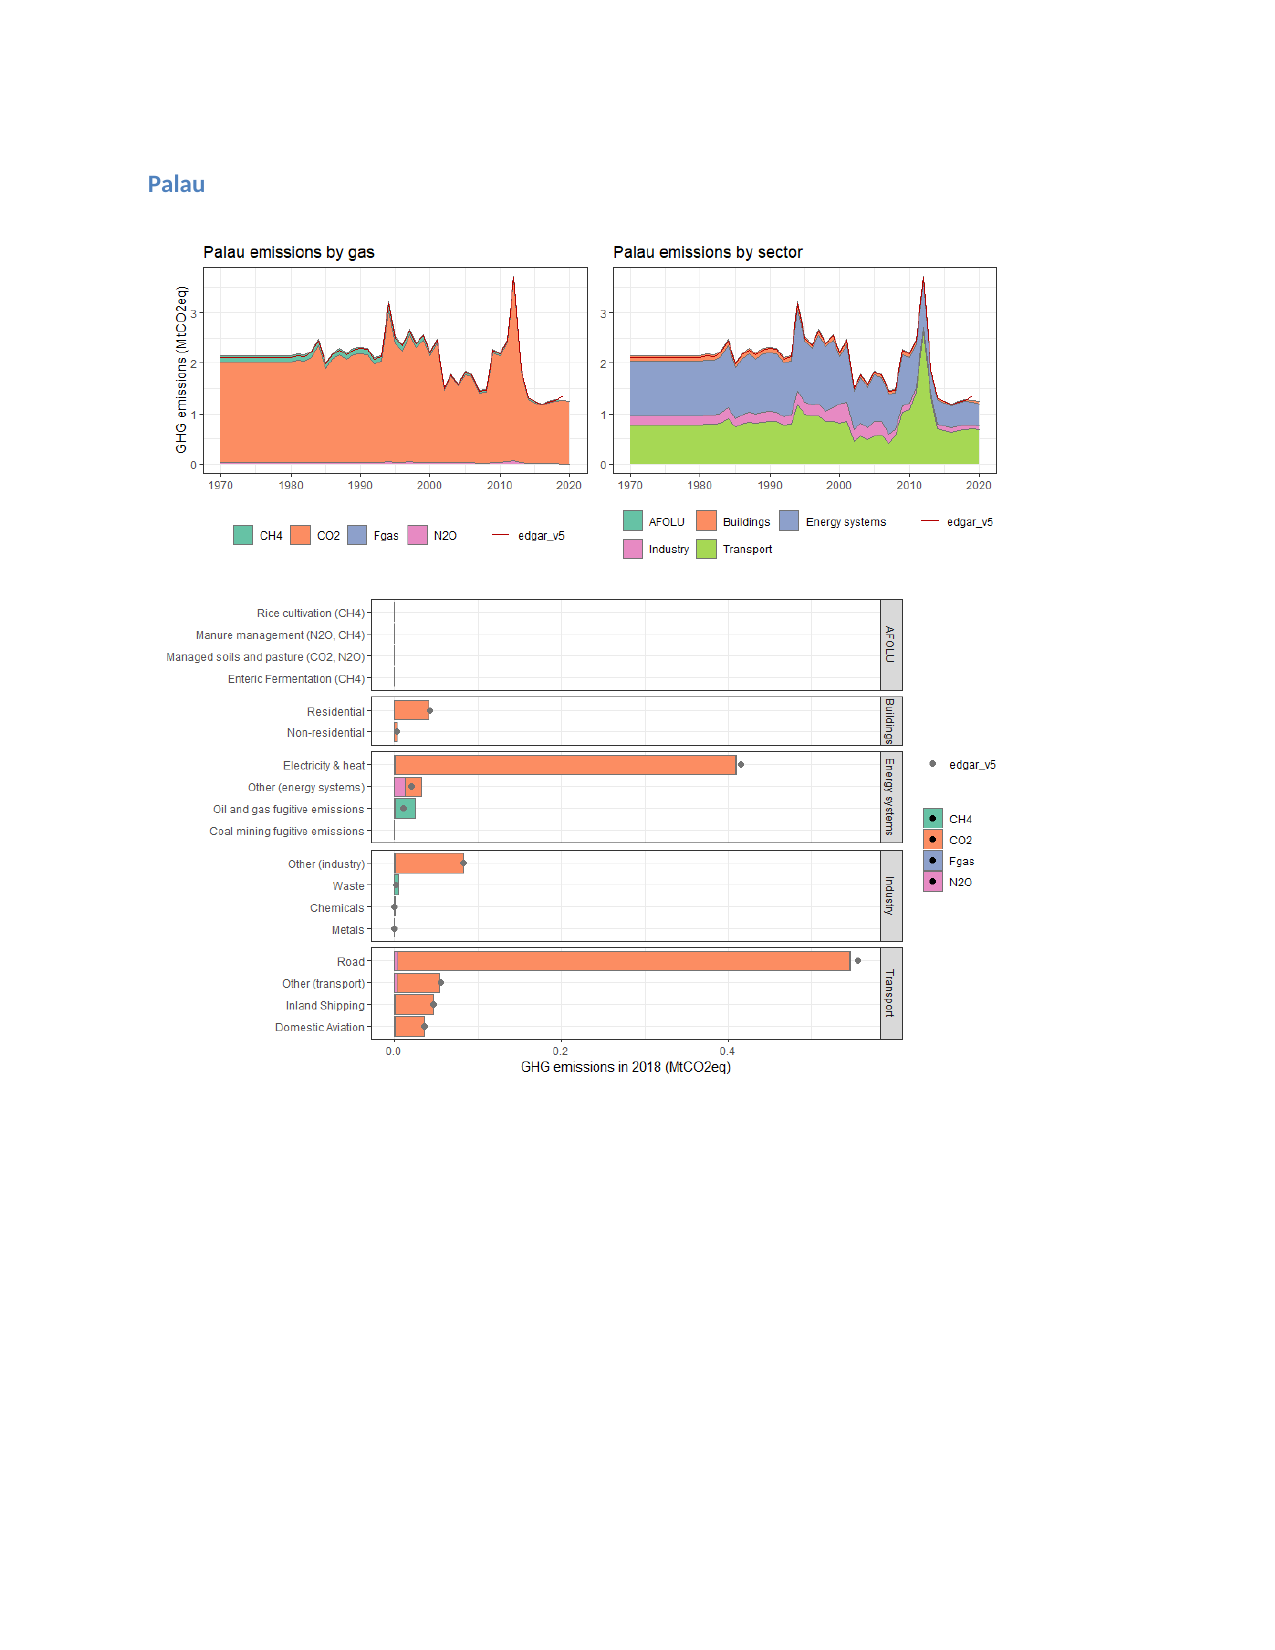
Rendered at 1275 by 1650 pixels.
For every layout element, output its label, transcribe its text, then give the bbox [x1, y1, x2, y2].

picture [147, 217, 1023, 1093]
subtitle Palau [148, 168, 1127, 199]
